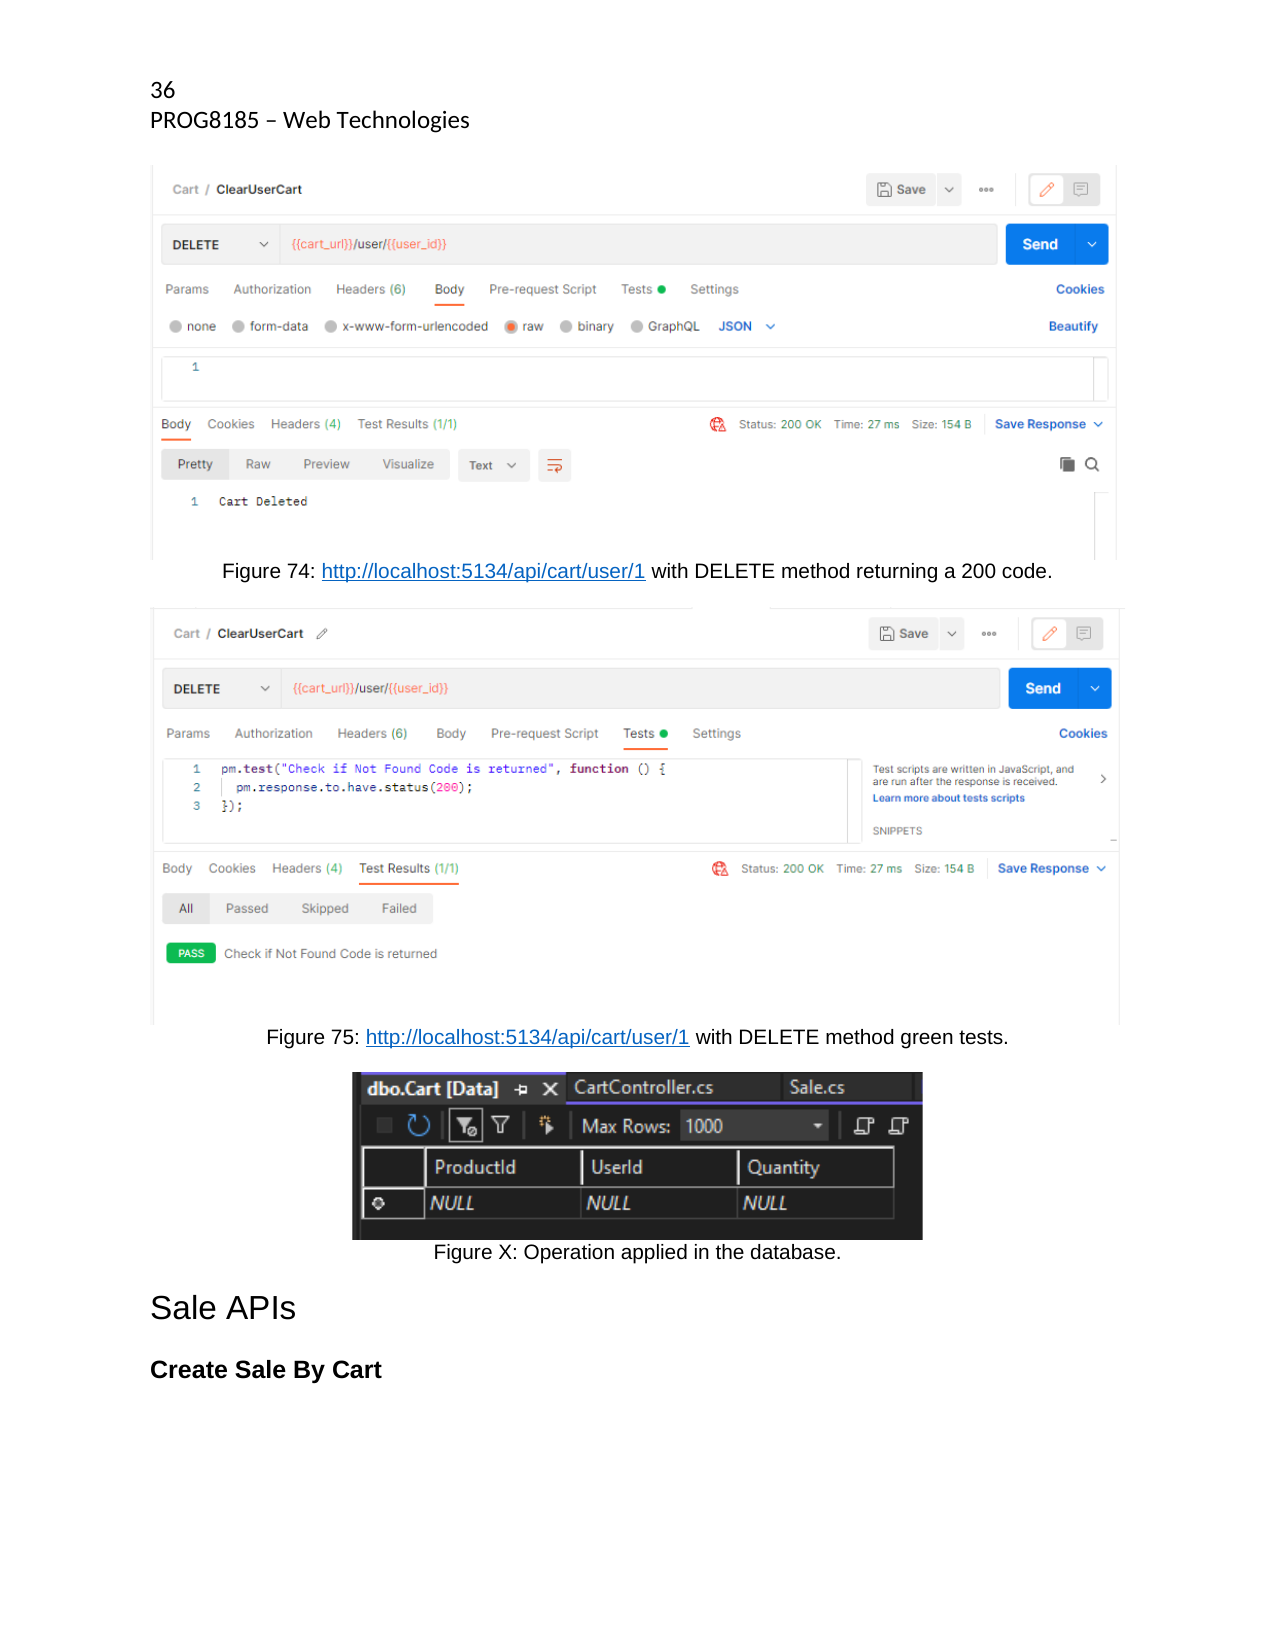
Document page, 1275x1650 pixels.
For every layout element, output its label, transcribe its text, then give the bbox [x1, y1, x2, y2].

text Create Sale By Cart [150, 1355, 1125, 1384]
picture [352, 1072, 923, 1240]
picture [150, 165, 1125, 560]
picture [150, 607, 1125, 1025]
text Figure X: Operation applied in the database. [150, 1240, 1125, 1264]
text Sale APIs [150, 1288, 1125, 1326]
text Figure 74: http://localhost:5134/api/cart/user/1 with DELETE method returning a 200 code. [150, 560, 1125, 583]
text Figure 75: http://localhost:5134/api/cart/user/1 with DELETE method green tests. [150, 1025, 1125, 1049]
